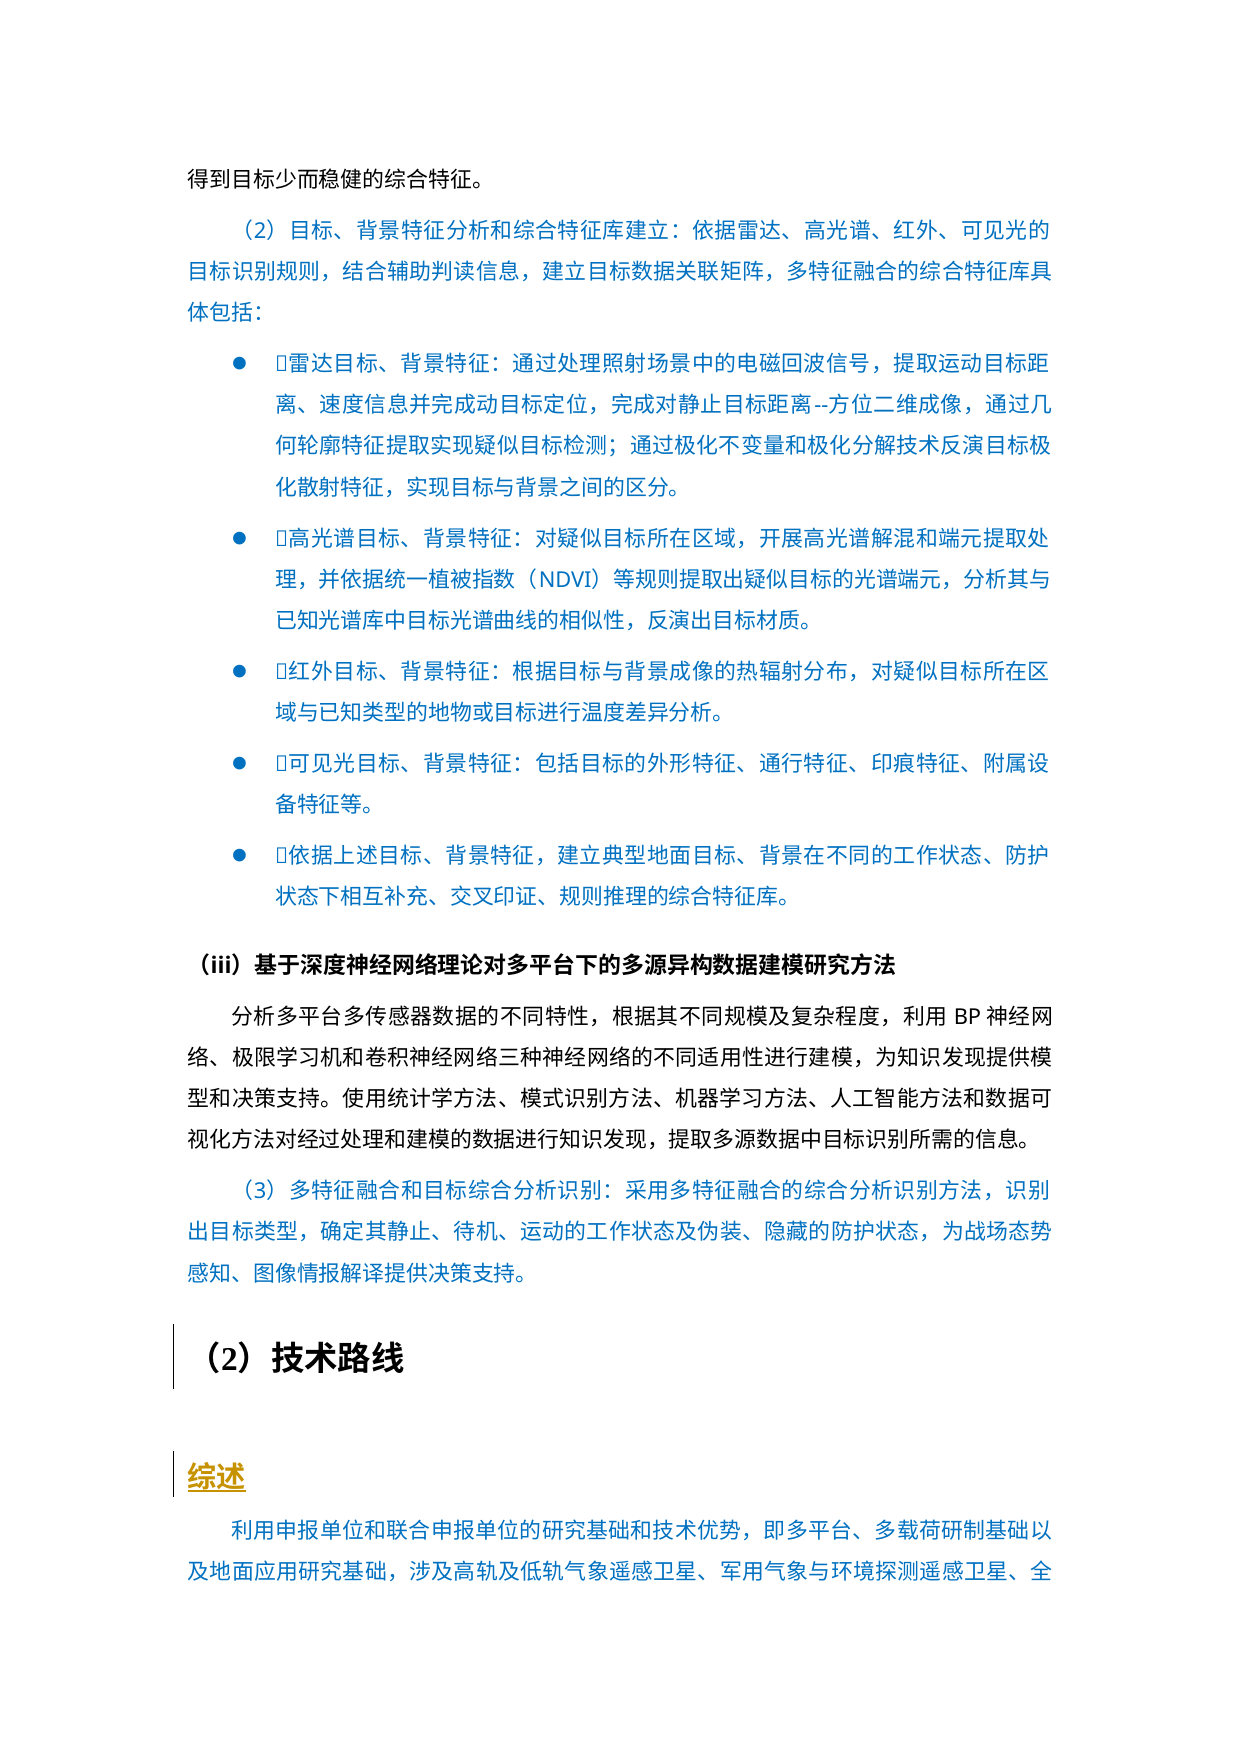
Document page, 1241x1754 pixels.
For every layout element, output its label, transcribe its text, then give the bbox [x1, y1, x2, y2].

list 可见光目标、背景特征：包括目标的外形特征、通行特征、印痕特征、附属设备特征等。 [231, 746, 1053, 819]
text （iii）基于深度神经网络理论对多平台下的多源异构数据建模研究方法 [187, 937, 1053, 982]
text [187, 162, 1053, 194]
text （3）多特征融合和目标综合分析识别：采用多特征融合的综合分析识别方法，识别出目标类型，确定其静止、待机、运动的工作状态及伪装、隐藏的防护状态，为战场态势感知、图像情报解译提供决策支持。 [187, 1173, 1053, 1287]
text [187, 1513, 1053, 1586]
subtitle （2）技术路线 [187, 1324, 1053, 1389]
list 依据上述目标、背景特征，建立典型地面目标、背景在不同的工作状态、防护状态下相互补充、交叉印证、规则推理的综合特征库。 [231, 838, 1053, 911]
list 高光谱目标、背景特征：对疑似目标所在区域，开展高光谱解混和端元提取处理，并依据统一植被指数（NDVI）等规则提取出疑似目标的光谱端元，分析其与已知光谱库中目标光谱曲线的相似性，反演出目标材质。 [231, 521, 1053, 635]
text （2）目标、背景特征分析和综合特征库建立：依据雷达、高光谱、红外、可见光的目标识别规则，结合辅助判读信息，建立目标数据关联矩阵，多特征融合的综合特征库具体包括： [187, 213, 1053, 327]
text 分析多平台多传感器数据的不同特性，根据其不同规模及复杂程度，利用BP神经网络、极限学习机和卷积神经网络三种神经网络的不同适用性进行建模，为知识发现提供模型和决策支持。使用统计学方法、模式识别方法、机器学习方法、人工智能方法和数据可视化方法对经过处理和建模的数据进行知识发现，提取多源数据中目标识别所需的信息。 [187, 999, 1053, 1154]
list 红外目标、背景特征：根据目标与背景成像的热辐射分布，对疑似目标所在区域与已知类型的地物或目标进行温度差异分析。 [231, 654, 1053, 727]
list 雷达目标、背景特征：通过处理照射场景中的电磁回波信号，提取运动目标距离、速度信息并完成动目标定位，完成对静止目标距离--方位二维成像，通过几何轮廓特征提取实现疑似目标检测；通过极化不变量和极化分解技术反演目标极化散射特征，实现目标与背景之间的区分。 [231, 346, 1053, 501]
